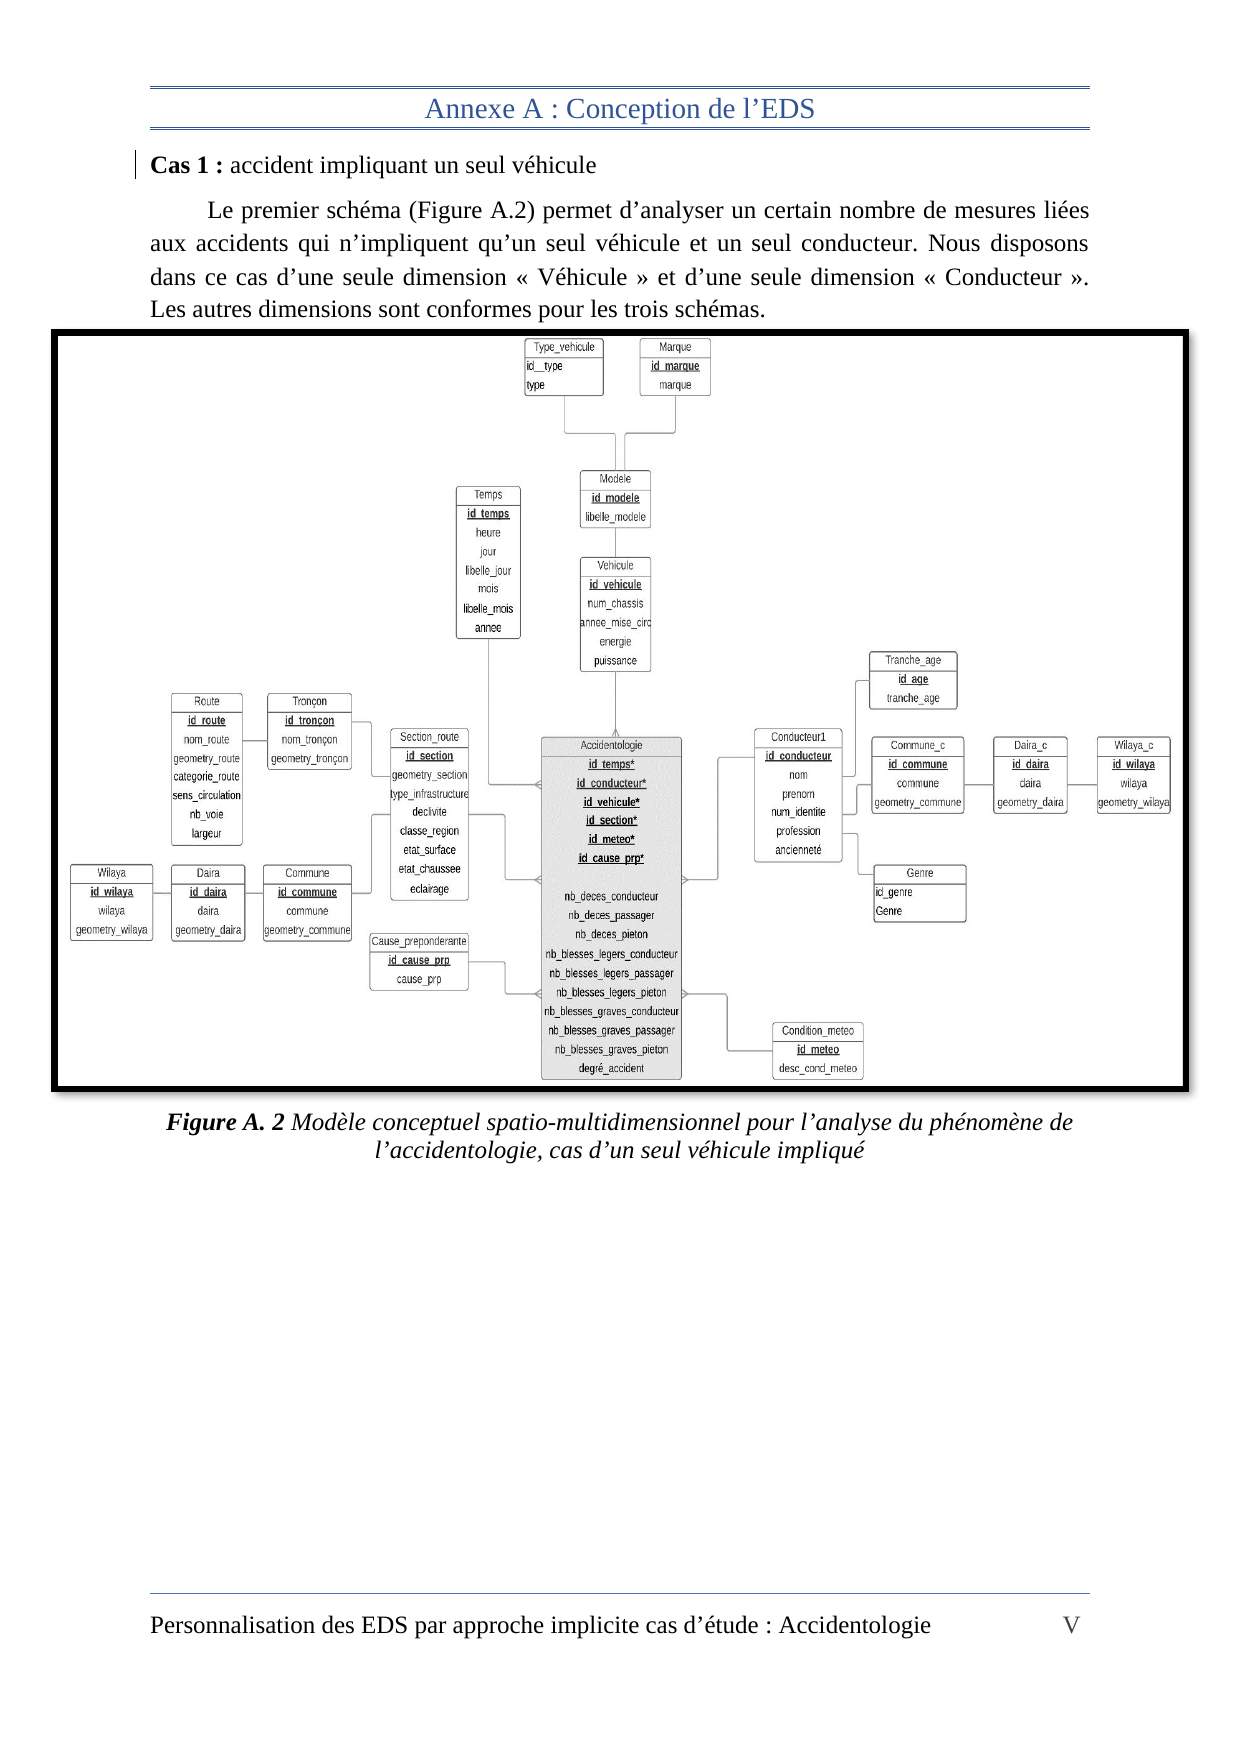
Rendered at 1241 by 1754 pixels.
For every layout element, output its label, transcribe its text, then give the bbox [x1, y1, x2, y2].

text Cas 1 : accident impliquant un seul véhicule [150, 150, 1090, 179]
picture [58, 336, 1183, 1086]
text Le premier schéma (Figure A.2) permet d’analyser un certain nombre de mesures liées aux accidents qui n’impliquent qu’un seul véhicule et un seul conducteur. Nous disposons dans ce cas d’une seule dimension « Véhicule » et d’une seule dimension « Conducteur ». Les autres dimensions sont conformes pour les trois schémas. [150, 196, 1090, 323]
